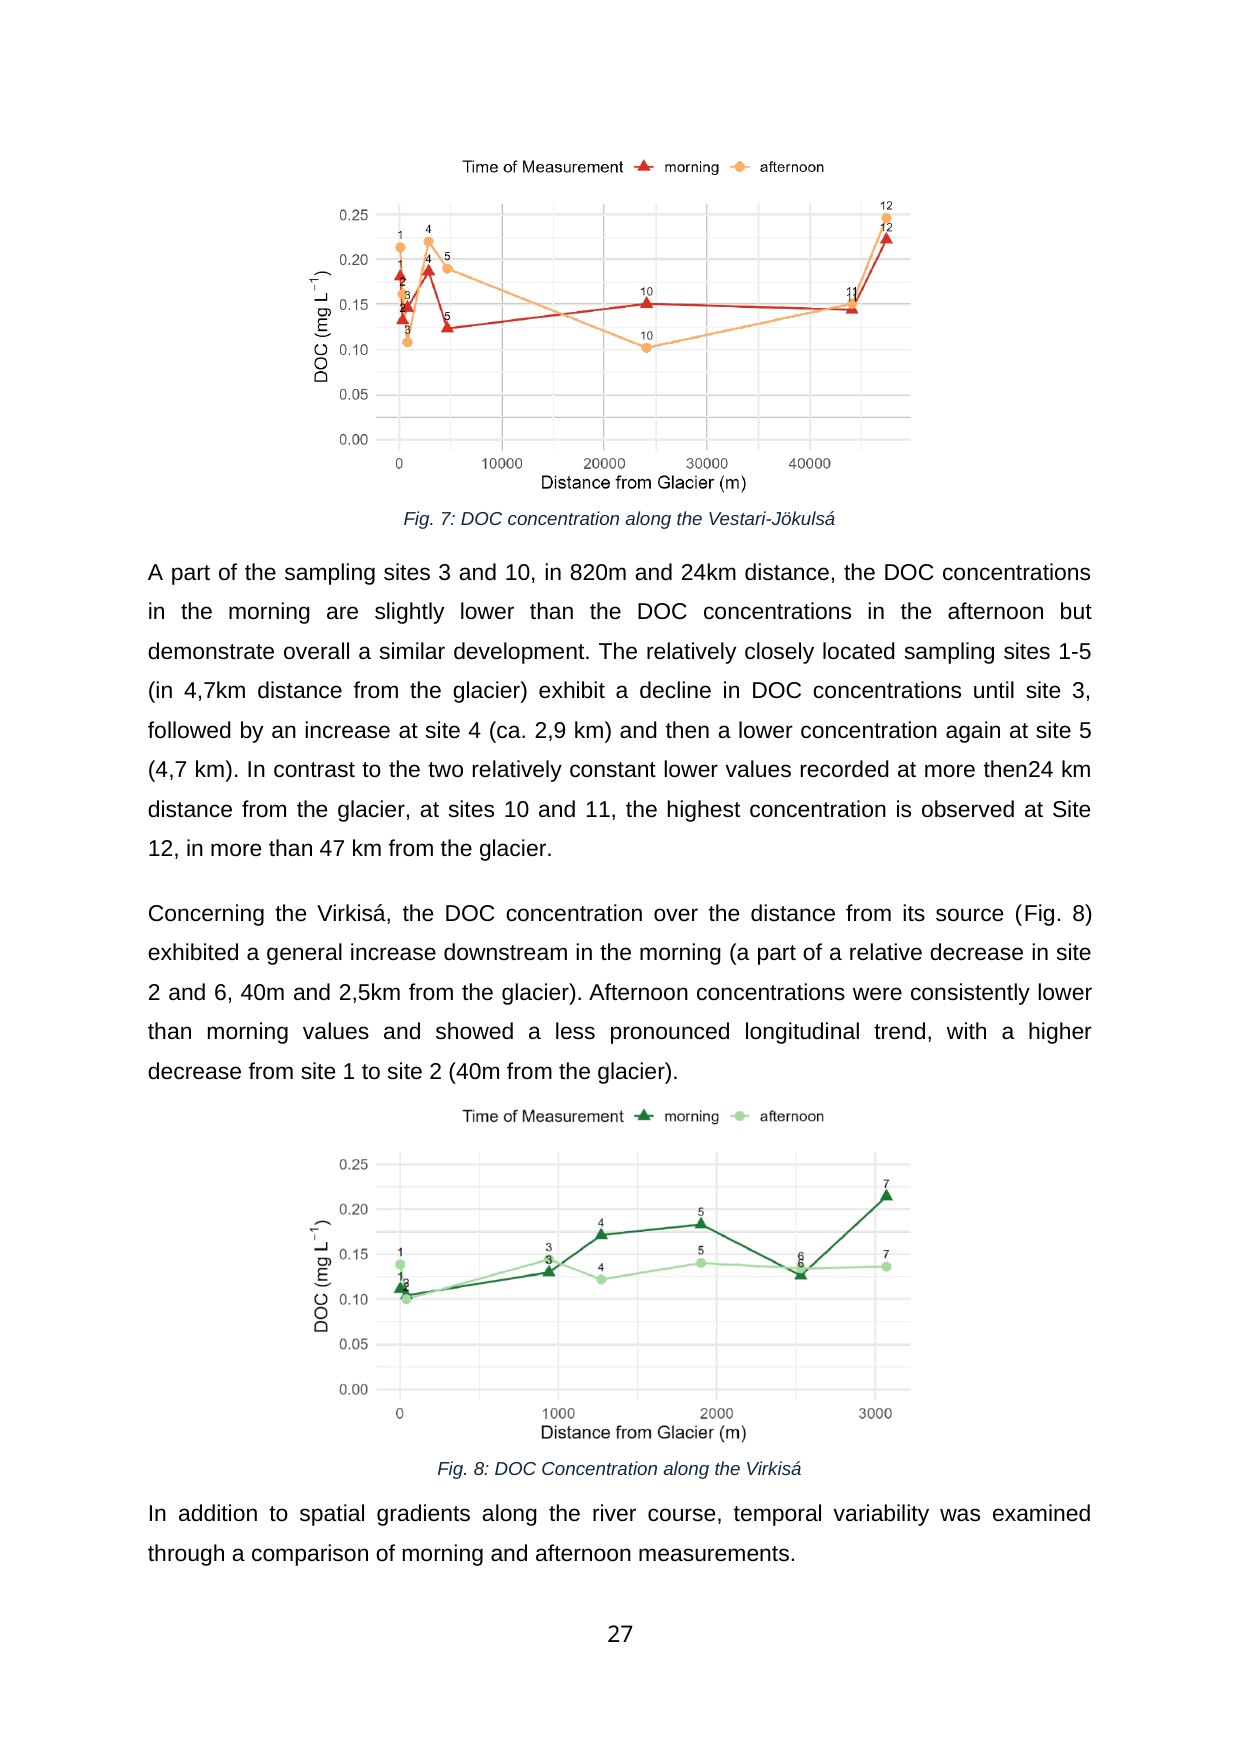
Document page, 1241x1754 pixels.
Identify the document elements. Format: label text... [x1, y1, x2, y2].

text Fig. 8: DOC Concentration along the Virkisá [148, 1458, 1093, 1479]
text Fig. 7: DOC concentration along the Vestari-Jökulsá [148, 508, 1093, 530]
text In addition to spatial gradients along the river course, temporal variability was examined through a comparison of morning and afternoon measurements. [148, 1500, 1093, 1566]
picture [295, 1097, 945, 1456]
picture [295, 147, 945, 506]
text A part of the sampling sites 3 and 10, in 820m and 24km distance, the DOC concentrations in the morning are slightly lower than the DOC concentrations in the afternoon but demonstrate overall a similar development. The relatively closely located sampling sites 1-5 (in 4,7km distance from the glacier) exhibit a decline in DOC concentrations until site 3, followed by an increase at site 4 (ca. 2,9 km) and then a lower concentration again at site 5 (4,7 km). In contrast to the two relatively constant lower values recorded at more then24 km distance from the glacier, at sites 10 and 11, the highest concentration is observed at Site 12, in more than 47 km from the glacier. [148, 559, 1093, 862]
text Concerning the Virkisá, the DOC concentration over the distance from its source (Fig. 8) exhibited a general increase downstream in the morning (a part of a relative decrease in site 2 and 6, 40m and 2,5km from the glacier). Afternoon concentrations were consistently lower than morning values and showed a less pronounced longitudinal trend, with a higher decrease from site 1 to site 2 (40m from the glacier). [148, 900, 1093, 1084]
